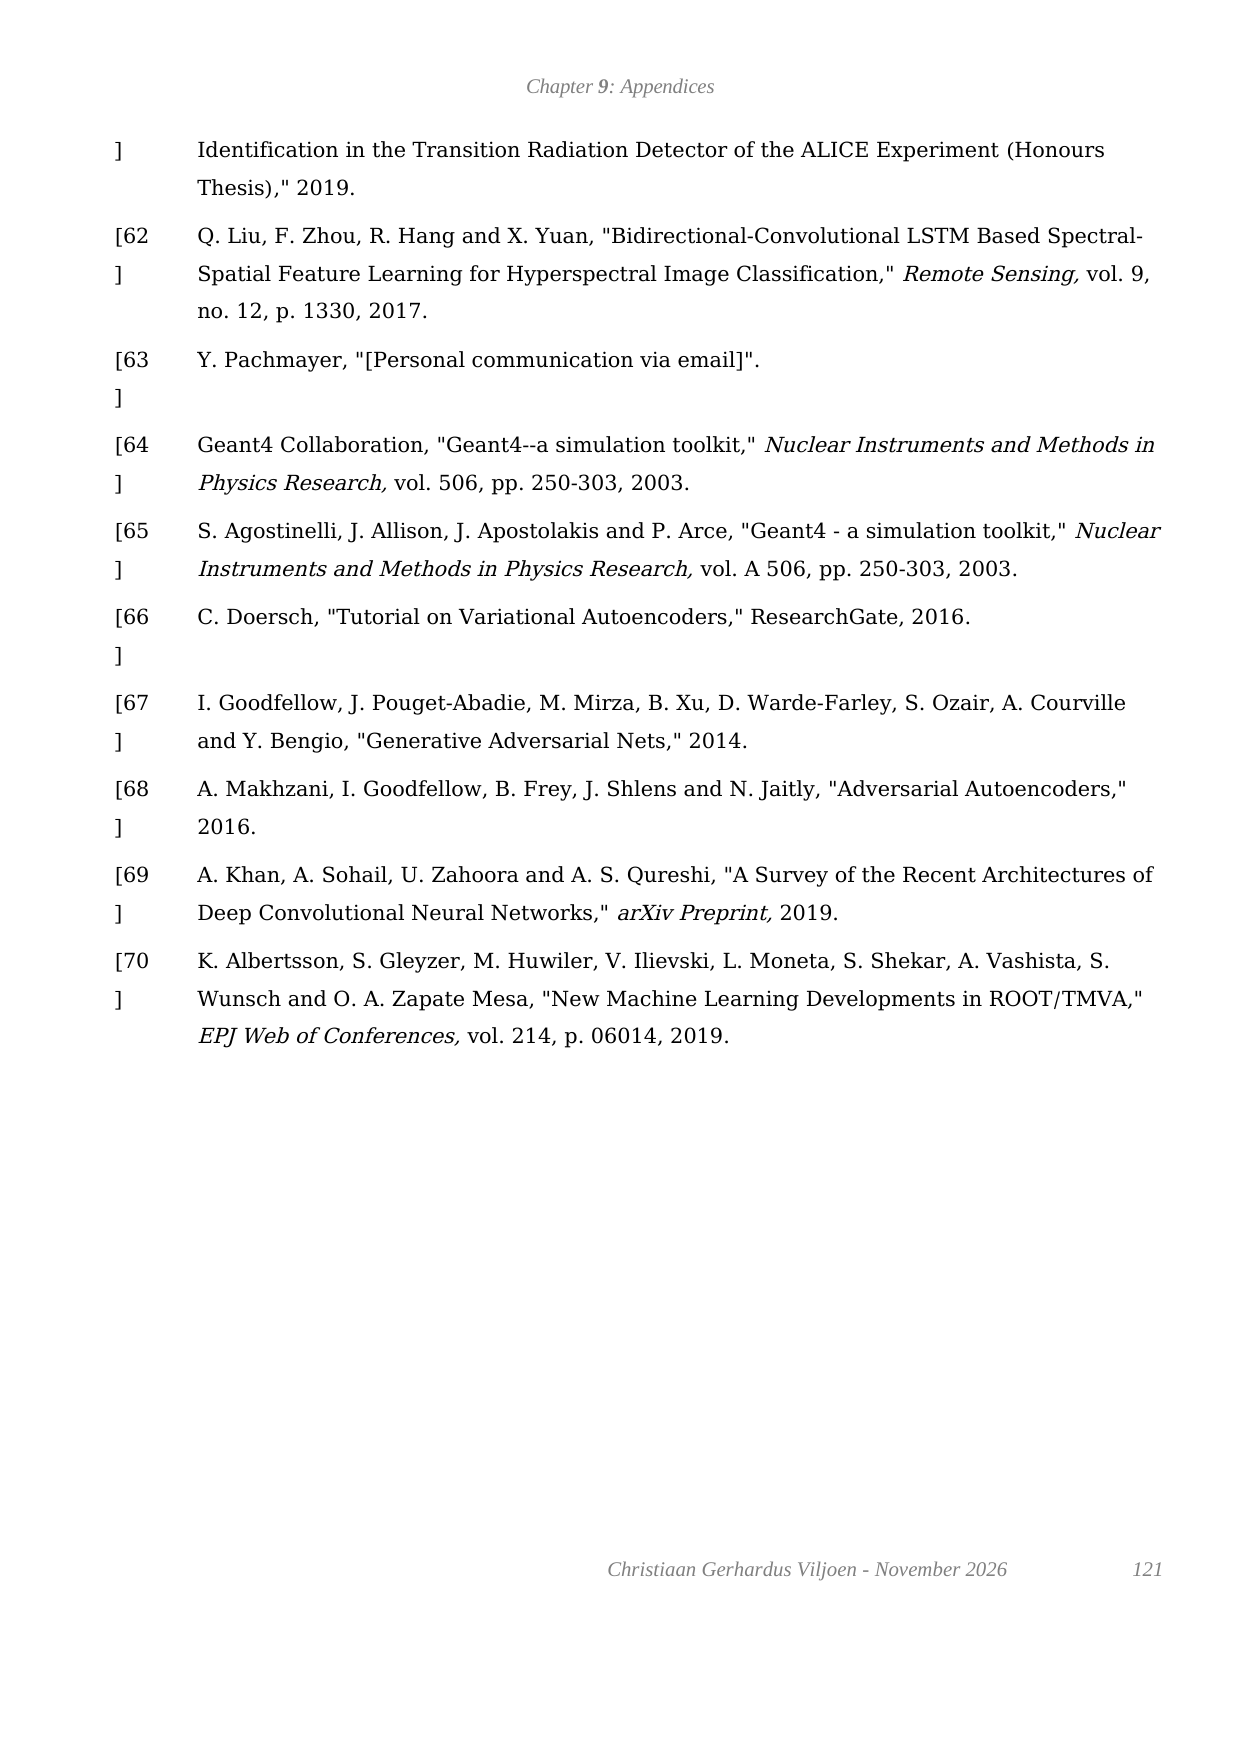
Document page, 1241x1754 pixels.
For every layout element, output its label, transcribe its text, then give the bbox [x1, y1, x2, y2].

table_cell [158, 135, 1165, 221]
table_cell [66] [75, 603, 158, 688]
table_cell [67] [75, 689, 158, 774]
table_cell [63] [75, 345, 158, 431]
table_cell Y. Pachmayer, "[Personal communication via email]". [158, 345, 1165, 431]
table_cell [69] [75, 860, 158, 946]
table_cell Geant4 Collaboration, "Geant4--a simulation toolkit," Nuclear Instruments and Methods in Physics Research, vol. 506, pp. 250-303, 2003. [158, 431, 1165, 517]
table_cell C. Doersch, "Tutorial on Variational Autoencoders," ResearchGate, 2016. [158, 603, 1165, 688]
table_cell S. Agostinelli, J. Allison, J. Apostolakis and P. Arce, "Geant4 - a simulation toolkit," Nuclear Instruments and Methods in Physics Research, vol. A 506, pp. 250-303, 2003. [158, 517, 1165, 603]
table_cell Q. Liu, F. Zhou, R. Hang and X. Yuan, "Bidirectional-Convolutional LSTM Based Spectral-Spatial Feature Learning for Hyperspectral Image Classification," Remote Sensing, vol. 9, no. 12, p. 1330, 2017. [158, 221, 1165, 345]
table_cell [64] [75, 431, 158, 517]
table_cell [70] [75, 946, 158, 1070]
table_cell A. Khan, A. Sohail, U. Zahoora and A. S. Qureshi, "A Survey of the Recent Architectures of Deep Convolutional Neural Networks," arXiv Preprint, 2019. [158, 860, 1165, 946]
table_cell [62] [75, 221, 158, 345]
table_cell [61] [75, 135, 158, 221]
table_cell A. Makhzani, I. Goodfellow, B. Frey, J. Shlens and N. Jaitly, "Adversarial Autoencoders," 2016. [158, 775, 1165, 860]
table_cell [65] [75, 517, 158, 603]
table_cell [68] [75, 775, 158, 860]
table_cell K. Albertsson, S. Gleyzer, M. Huwiler, V. Ilievski, L. Moneta, S. Shekar, A. Vashista, S. Wunsch and O. A. Zapate Mesa, "New Machine Learning Developments in ROOT/TMVA," EPJ Web of Conferences, vol. 214, p. 06014, 2019. [158, 946, 1165, 1070]
table_cell I. Goodfellow, J. Pouget-Abadie, M. Mirza, B. Xu, D. Warde-Farley, S. Ozair, A. Courville and Y. Bengio, "Generative Adversarial Nets," 2014. [158, 689, 1165, 774]
